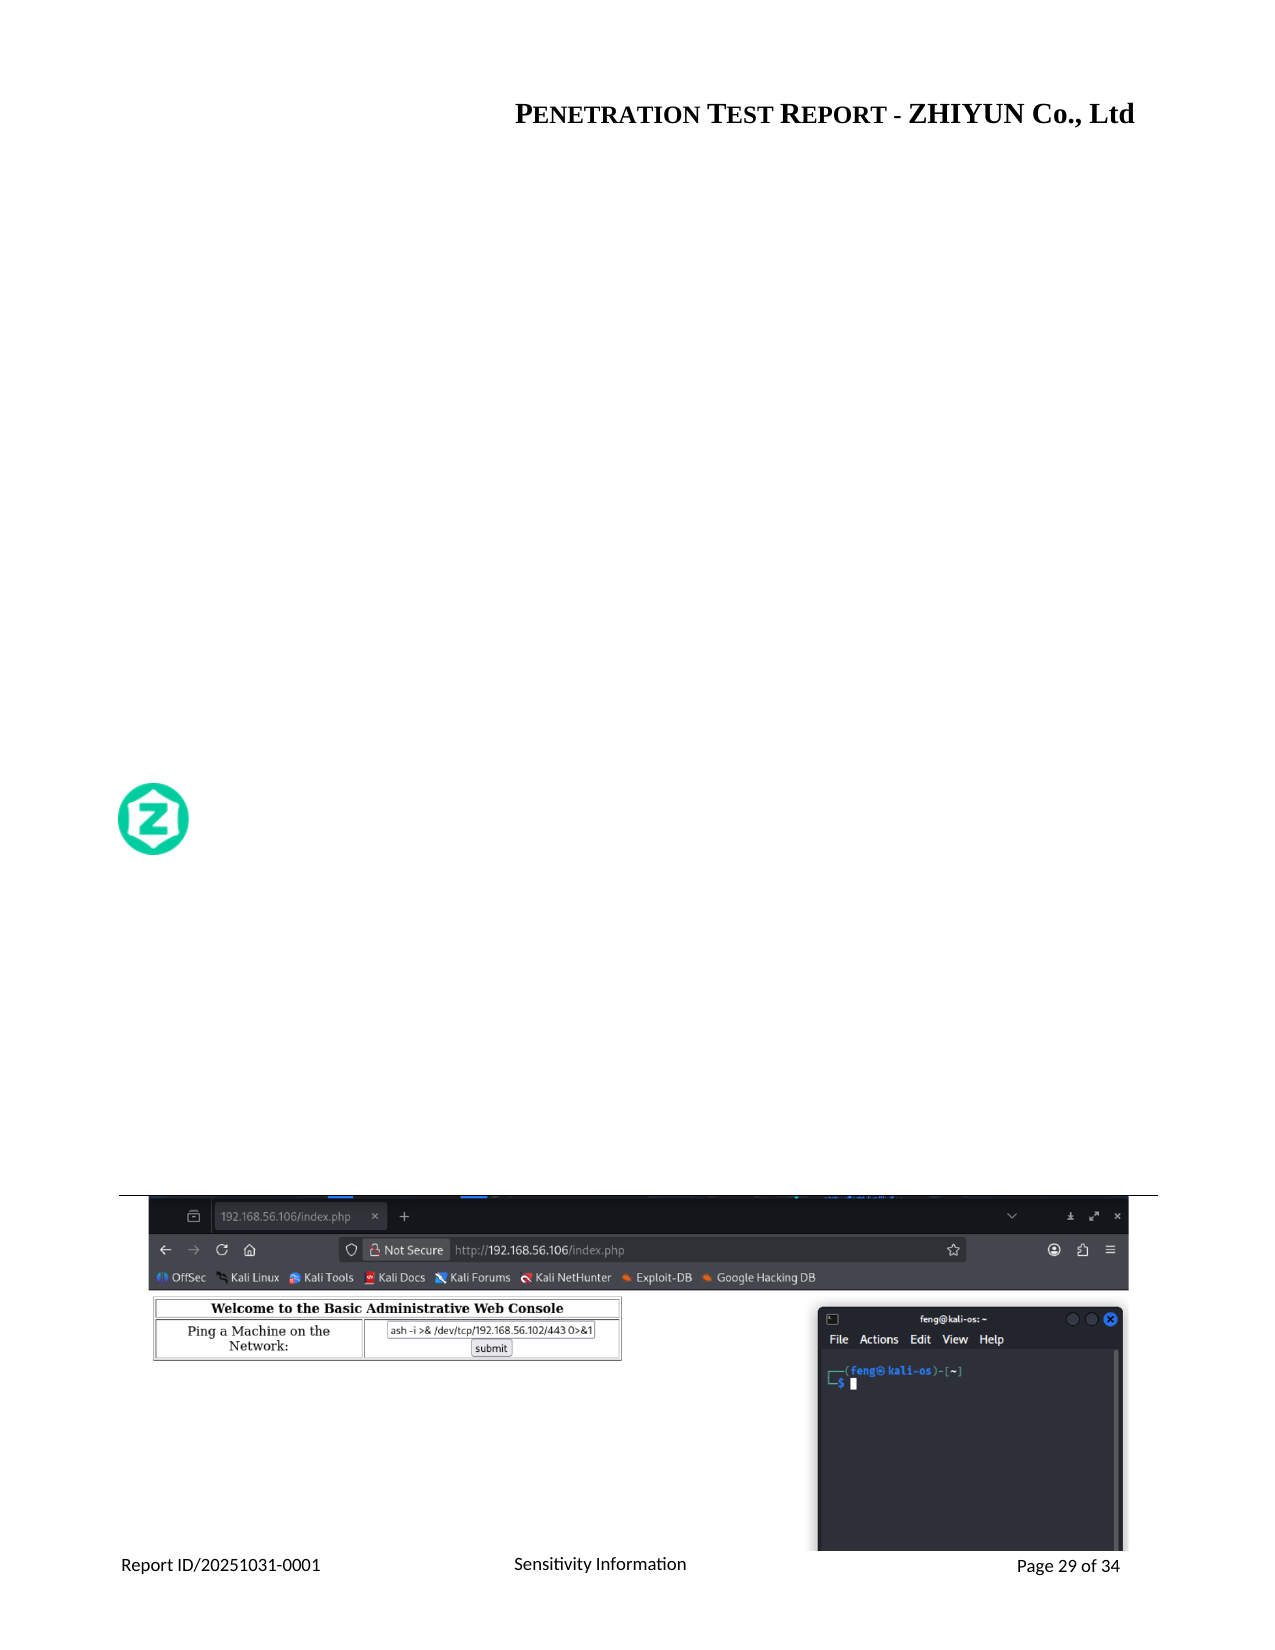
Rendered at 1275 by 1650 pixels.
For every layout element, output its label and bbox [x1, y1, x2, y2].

picture [118, 783, 189, 855]
picture [148, 1196, 1129, 1551]
